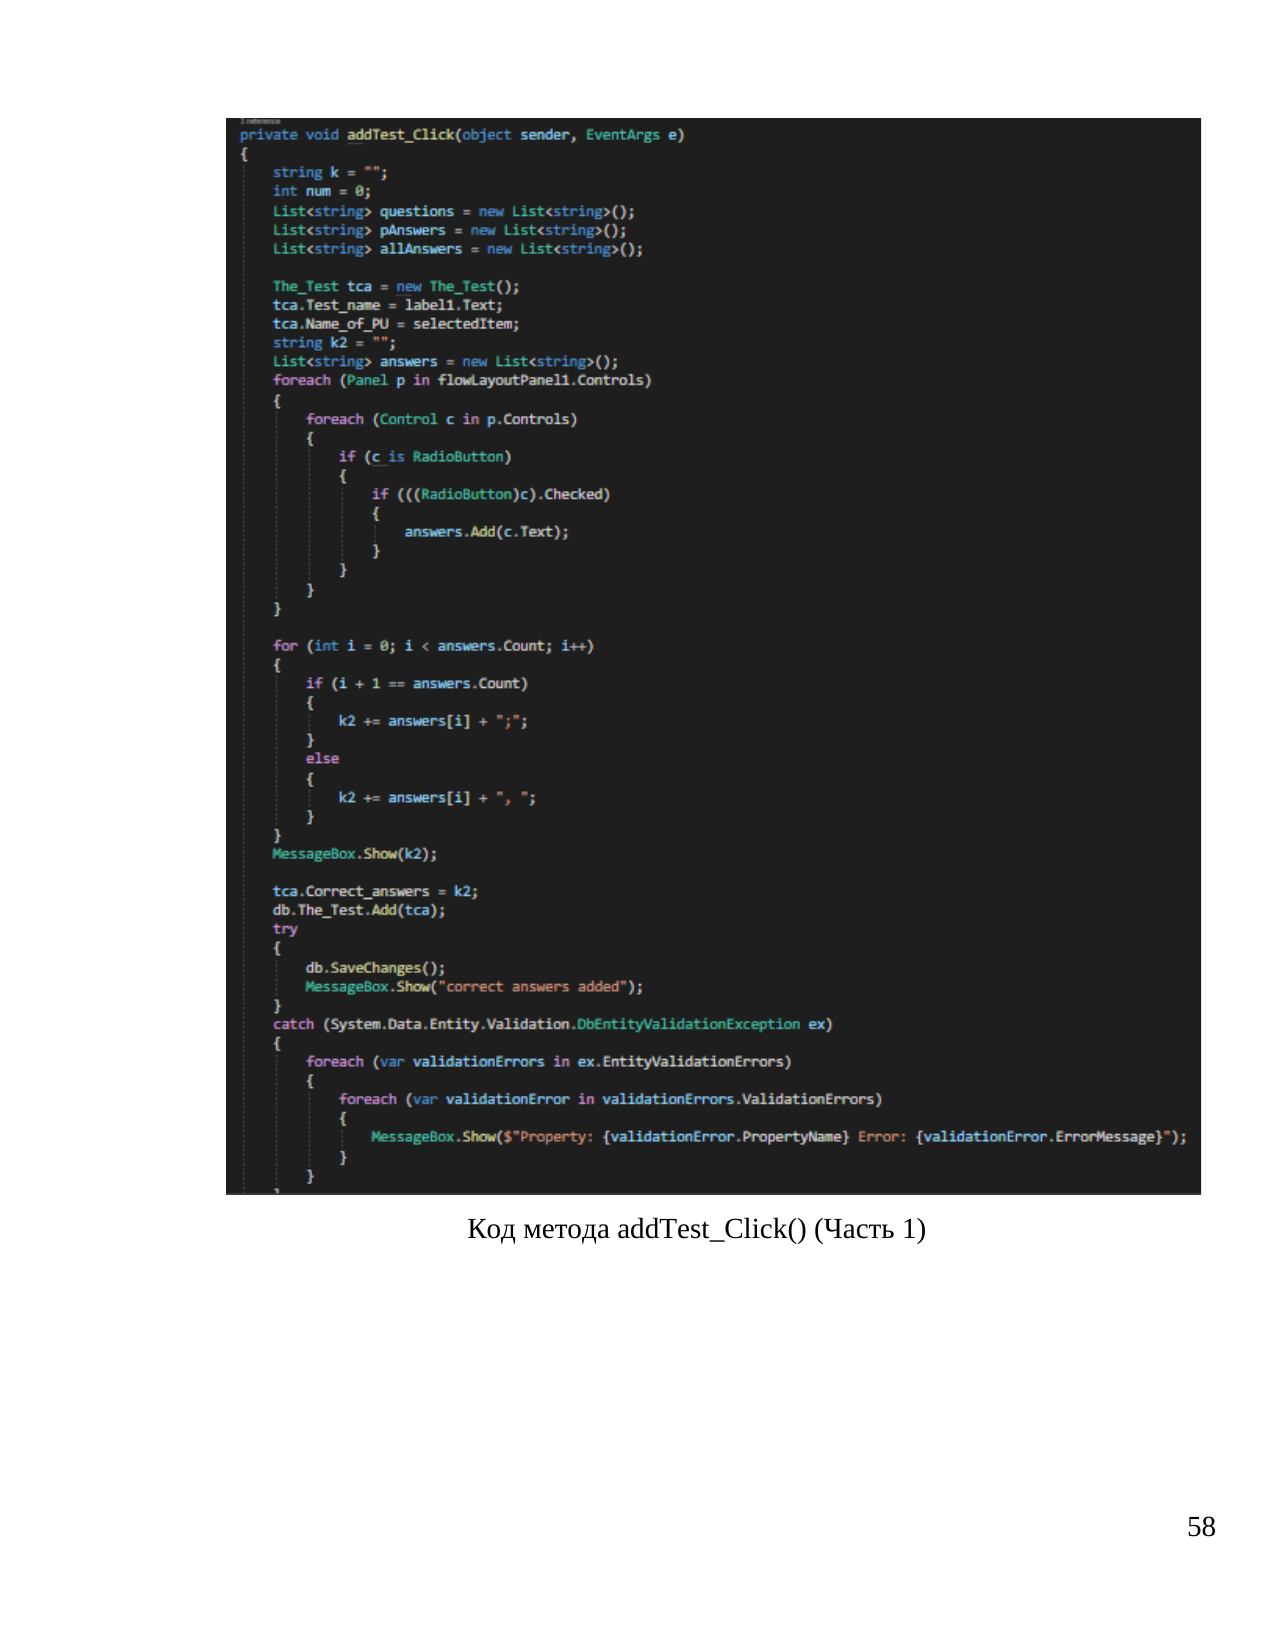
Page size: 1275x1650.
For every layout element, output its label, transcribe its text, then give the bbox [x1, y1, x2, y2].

picture [226, 118, 1202, 1195]
